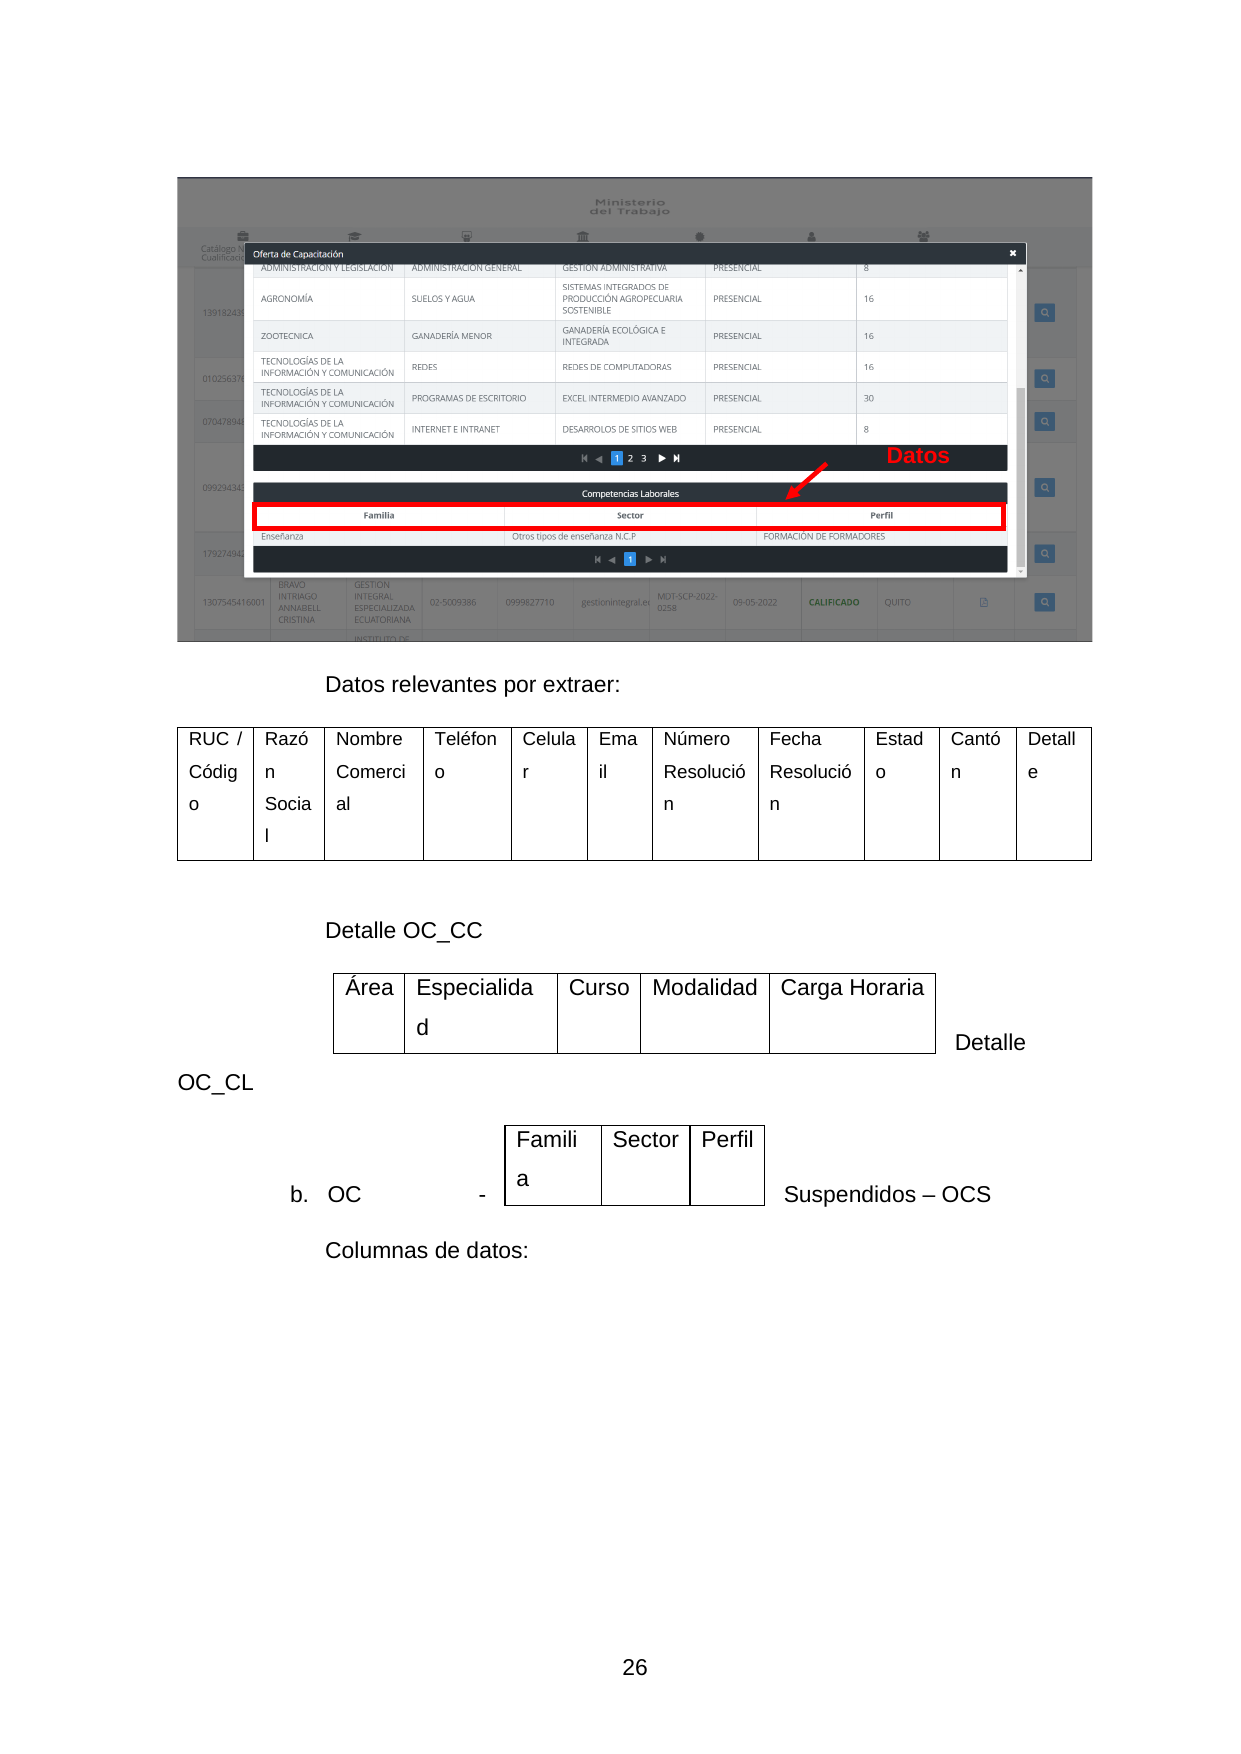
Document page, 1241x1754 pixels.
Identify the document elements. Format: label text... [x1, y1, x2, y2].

table_header Número Resolución [653, 728, 758, 860]
table_header Celular [512, 728, 587, 860]
table_header Curso [558, 974, 640, 1053]
list OC - Suspendidos – OCS [290, 1181, 1092, 1207]
text Detalle OC_CC [251, 917, 1092, 943]
table_header Sector [602, 1126, 689, 1205]
table_header Email [588, 728, 652, 860]
table_header RUC / Código [178, 728, 253, 860]
table_header Detalle [1017, 728, 1091, 860]
picture [177, 177, 1093, 642]
table_header Perfil [691, 1126, 764, 1205]
table_header Cantón [940, 728, 1016, 860]
table_header Área [334, 974, 404, 1053]
text Detalle OC_CL [177, 1029, 1092, 1095]
table_header Nombre Comercial [325, 728, 423, 860]
table_header Especialidad [405, 974, 557, 1053]
table_header Modalidad [641, 974, 769, 1053]
text Columnas de datos: [325, 1237, 1092, 1263]
table_header Carga Horaria [770, 974, 935, 1053]
table_header Teléfono [424, 728, 511, 860]
table_header Razón Social [254, 728, 324, 860]
text Datos relevantes por extraer: [325, 671, 1092, 697]
table_header Fecha Resolución [759, 728, 864, 860]
table_header Estado [865, 728, 939, 860]
table_header Familia [506, 1126, 601, 1205]
